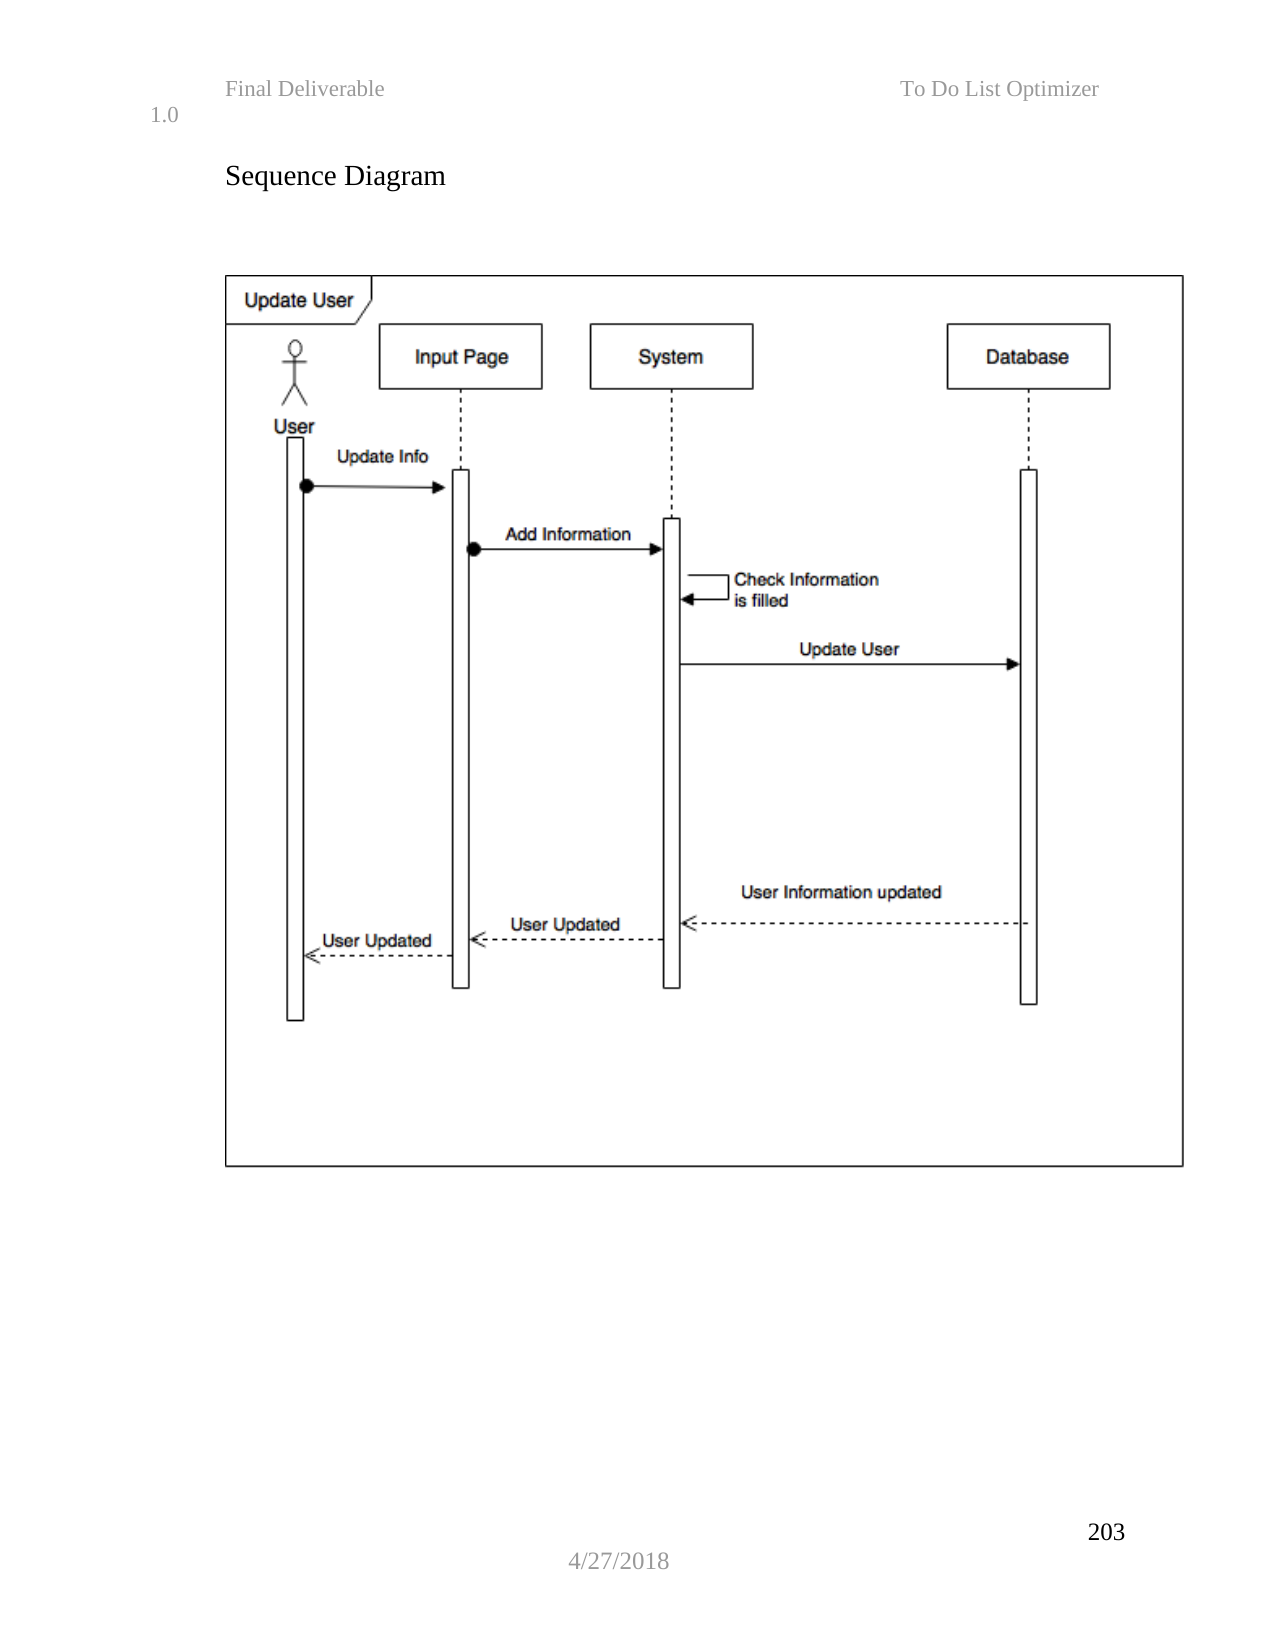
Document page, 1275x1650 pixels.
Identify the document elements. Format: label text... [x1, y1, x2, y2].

picture [225, 275, 1184, 1169]
title Sequence Diagram [150, 158, 1125, 192]
